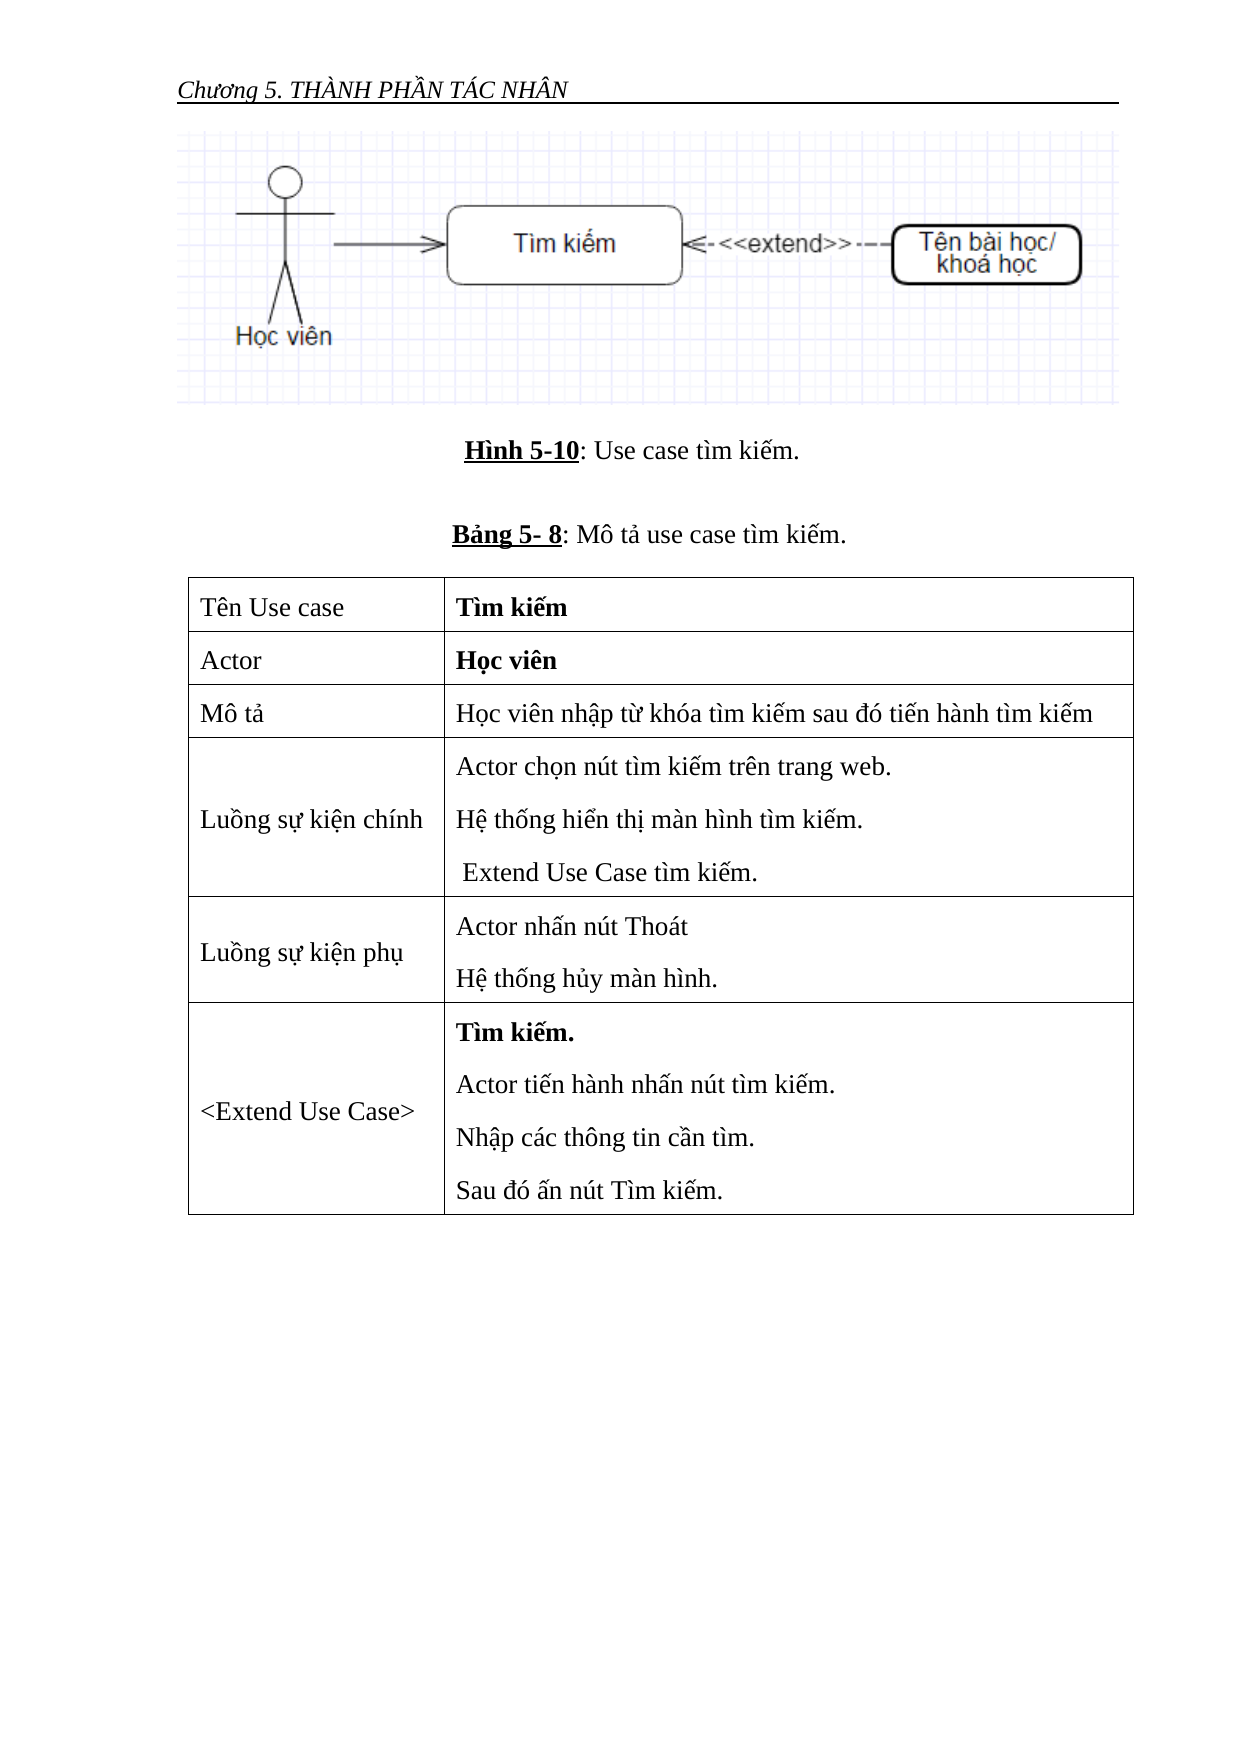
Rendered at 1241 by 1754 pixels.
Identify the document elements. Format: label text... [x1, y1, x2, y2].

table_cell Actor nhấn nút Thoát Hệ thống hủy màn hình. [445, 897, 1133, 1002]
table_cell Actor chọn nút tìm kiếm trên trang web. Hệ thống hiển thị màn hình tìm kiếm. Extend Use Case tìm kiếm. [445, 738, 1133, 896]
table_header Tên Use case [189, 578, 444, 631]
table_cell Luồng sự kiện phụ [189, 897, 444, 1002]
table_cell <Extend Use Case> [189, 1003, 444, 1214]
table_cell Mô tả [189, 685, 444, 737]
picture [177, 131, 1120, 405]
table_cell Actor [189, 632, 444, 684]
table_cell Học viên nhập từ khóa tìm kiếm sau đó tiến hành tìm kiếm [445, 685, 1133, 737]
table_cell Tìm kiếm. Actor tiến hành nhấn nút tìm kiếm. Nhập các thông tin cần tìm. Sau đó ấn nút Tìm kiếm. [445, 1003, 1133, 1214]
table_header Tìm kiếm [445, 578, 1133, 631]
table_cell Luồng sự kiện chính [189, 738, 444, 896]
text Bảng 5- 8: Mô tả use case tìm kiếm. [177, 518, 1122, 549]
table_cell Học viên [445, 632, 1133, 684]
